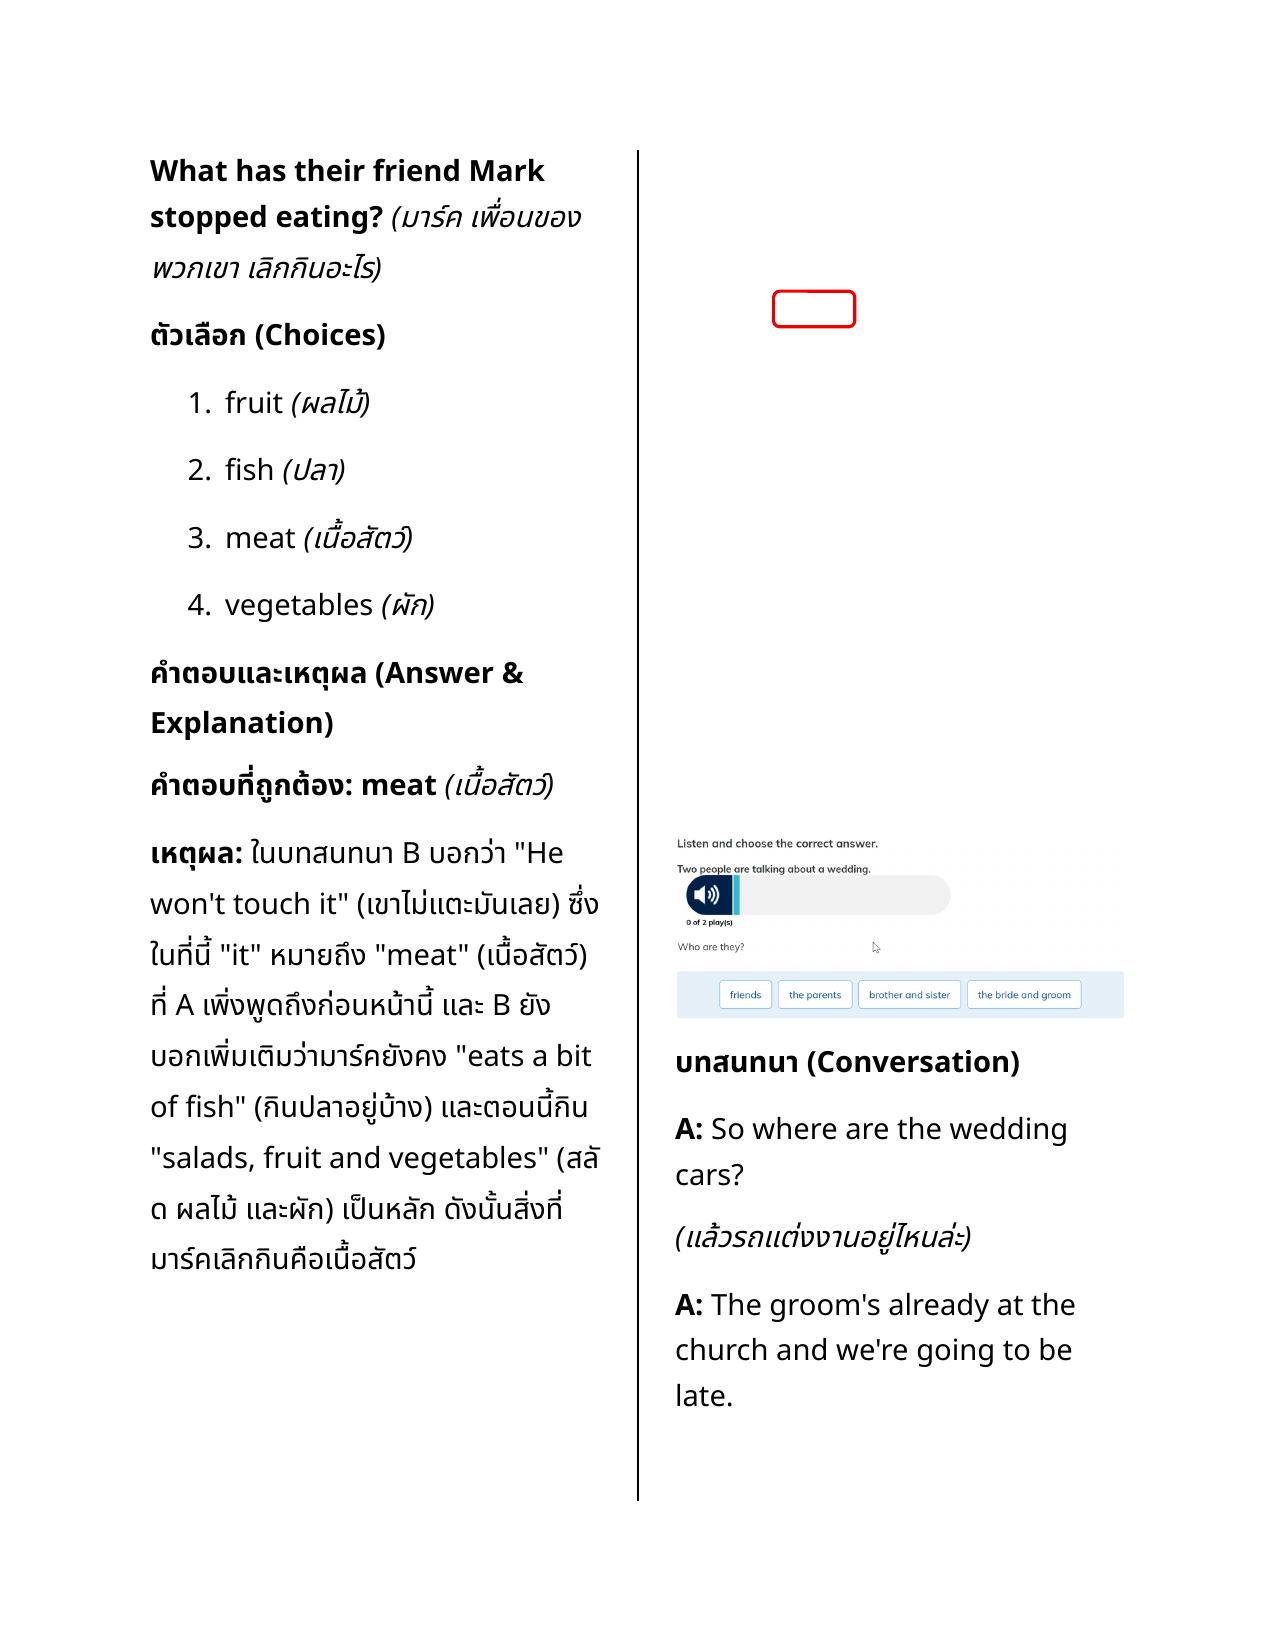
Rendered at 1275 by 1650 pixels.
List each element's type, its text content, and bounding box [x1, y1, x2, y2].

text เหตุผล: ในบทสนทนา B บอกว่า "He won't touch it" (เขาไม่แตะมันเลย) ซึ่งในที่นี้ "it" หมายถึง "meat" (เนื้อสัตว์) ที่ A เพิ่งพูดถึงก่อนหน้านี้ และ B ยังบอกเพิ่มเติมว่ามาร์คยังคง "eats a bit of fish" (กินปลาอยู่บ้าง) และตอนนี้กิน "salads, fruit and vegetables" (สลัด ผลไม้ และผัก) เป็นหลัก ดังนั้นสิ่งที่มาร์คเลิกกินคือเนื้อสัตว์ [150, 832, 600, 1283]
text A: So where are the wedding cars? [675, 1109, 1125, 1194]
list fruit (ผลไม้) [187, 382, 600, 426]
text ตัวเลือก (Choices) [150, 314, 600, 359]
list fish (ปลา) [187, 449, 600, 494]
text What has their friend Mark stopped eating? (มาร์ค เพื่อนของพวกเขา เลิกกินอะไร) [150, 150, 600, 291]
list vegetables (ผัก) [187, 584, 600, 629]
text คำตอบที่ถูกต้อง: meat (เนื้อสัตว์) [150, 764, 600, 809]
picture [675, 835, 1125, 1020]
text A: The groom's already at the church and we're going to be late. [675, 1284, 1125, 1415]
list meat (เนื้อสัตว์) [187, 517, 600, 561]
text บทสนทนา (Conversation) [675, 1041, 1125, 1085]
text (แล้วรถแต่งงานอยู่ไหนล่ะ) [675, 1217, 1125, 1261]
text คำตอบและเหตุผล (Answer & Explanation) [150, 652, 600, 742]
